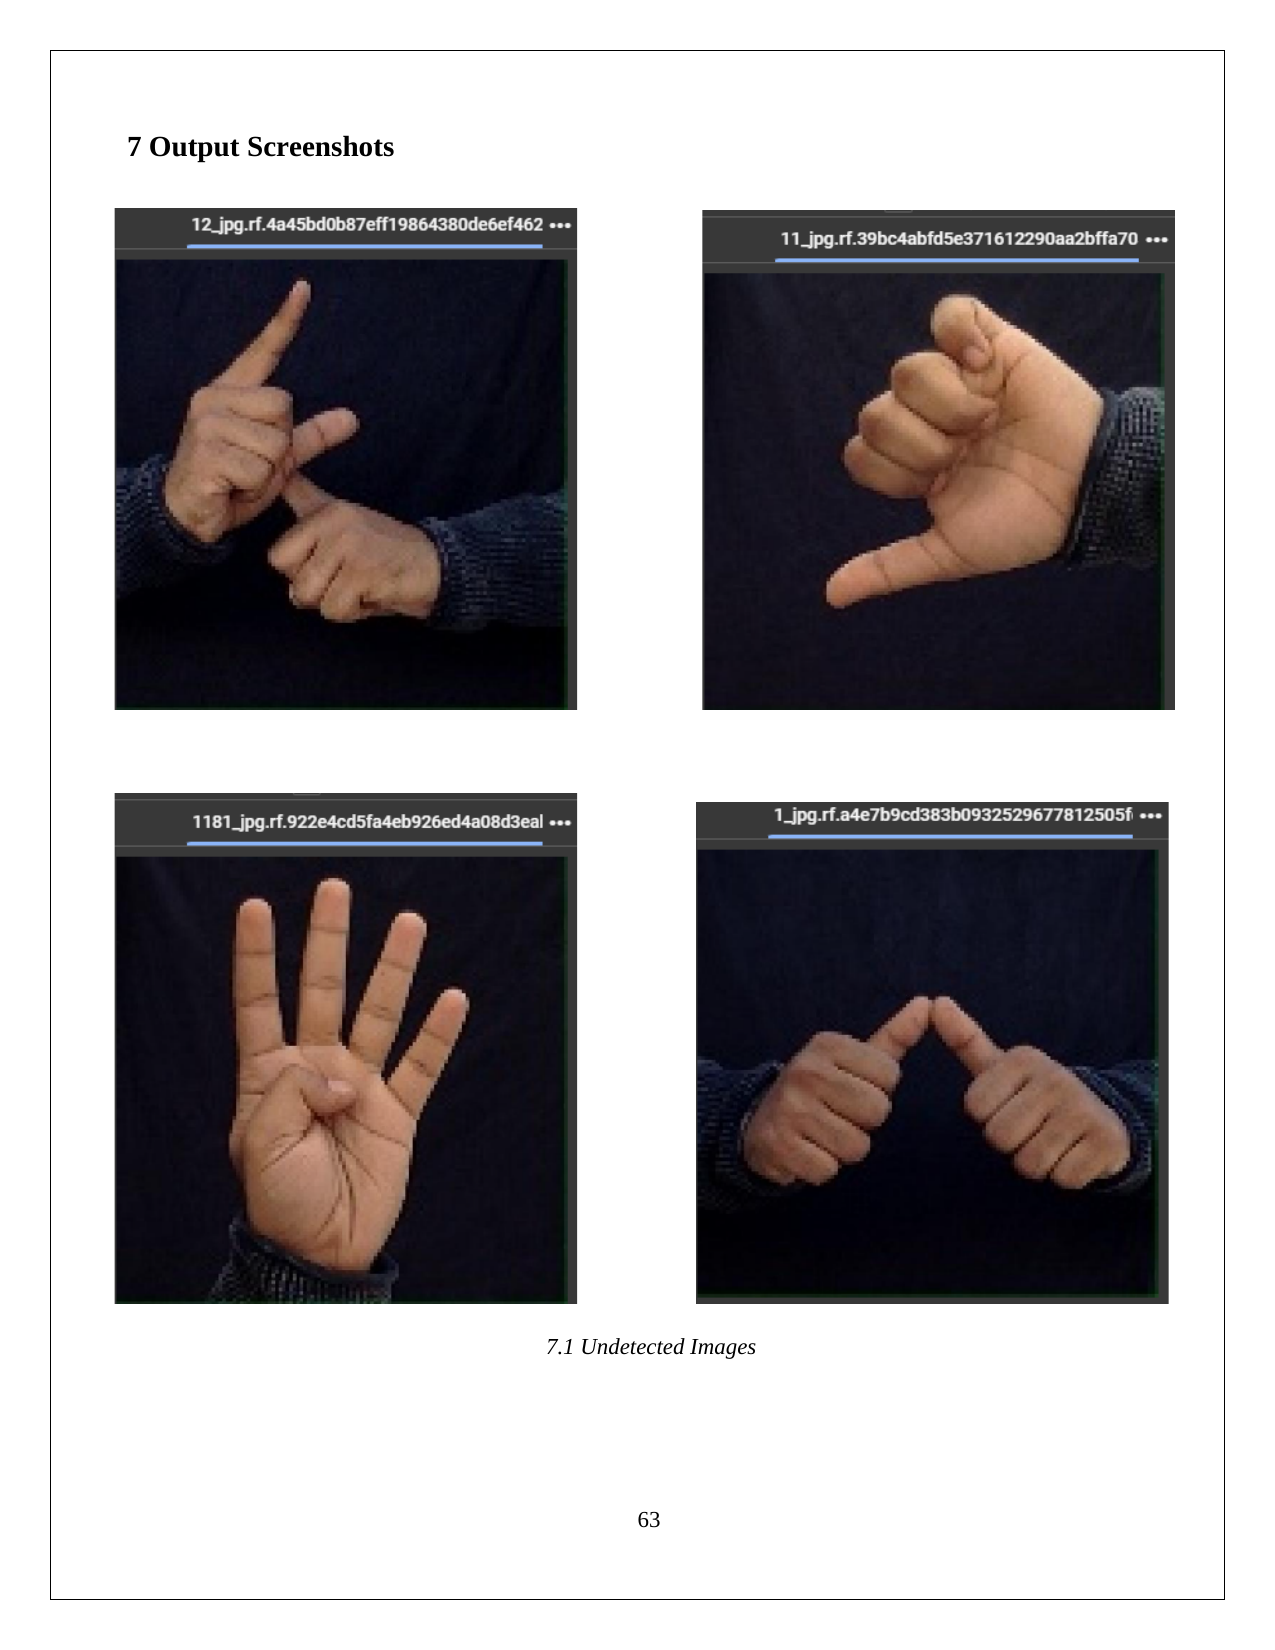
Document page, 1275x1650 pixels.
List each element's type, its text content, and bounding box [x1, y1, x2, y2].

text 7.1 Undetected Images [114, 1333, 1183, 1359]
picture [114, 793, 578, 1304]
picture [696, 802, 1169, 1304]
subtitle 7 Output Screenshots [127, 129, 1183, 163]
picture [702, 210, 1175, 710]
picture [114, 208, 578, 710]
